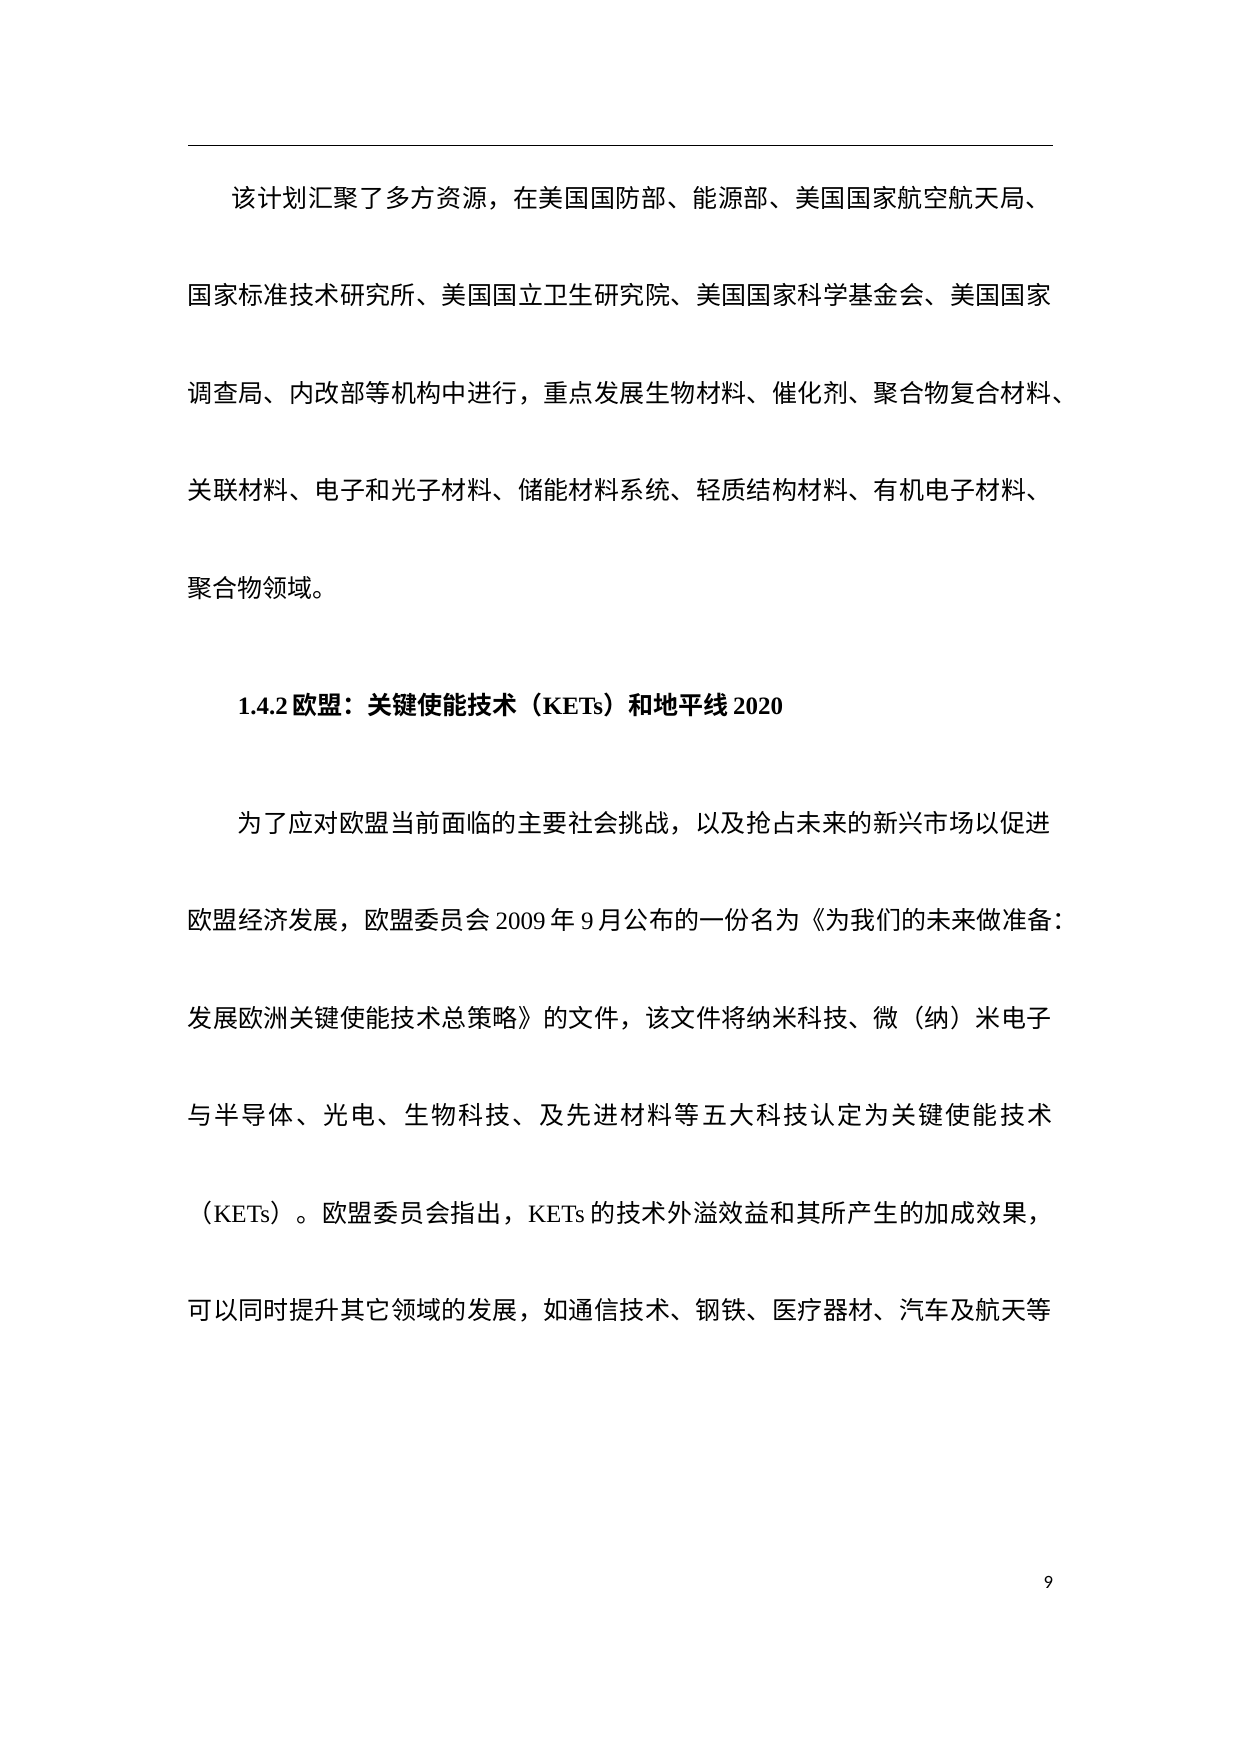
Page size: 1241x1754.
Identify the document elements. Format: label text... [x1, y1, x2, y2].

text 该计划汇聚了多方资源，在美国国防部、能源部、美国国家航空航天局、国家标准技术研究所、美国国立卫生研究院、美国国家科学基金会、美国国家调查局、内改部等机构中进行，重点发展生物材料、催化剂、聚合物复合材料、关联材料、电子和光子材料、储能材料系统、轻质结构材料、有机电子材料、聚合物领域。 [187, 164, 1053, 619]
text 1.4.2欧盟：关键使能技术（KETs）和地平线2020 [187, 671, 1053, 736]
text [187, 789, 1053, 1341]
